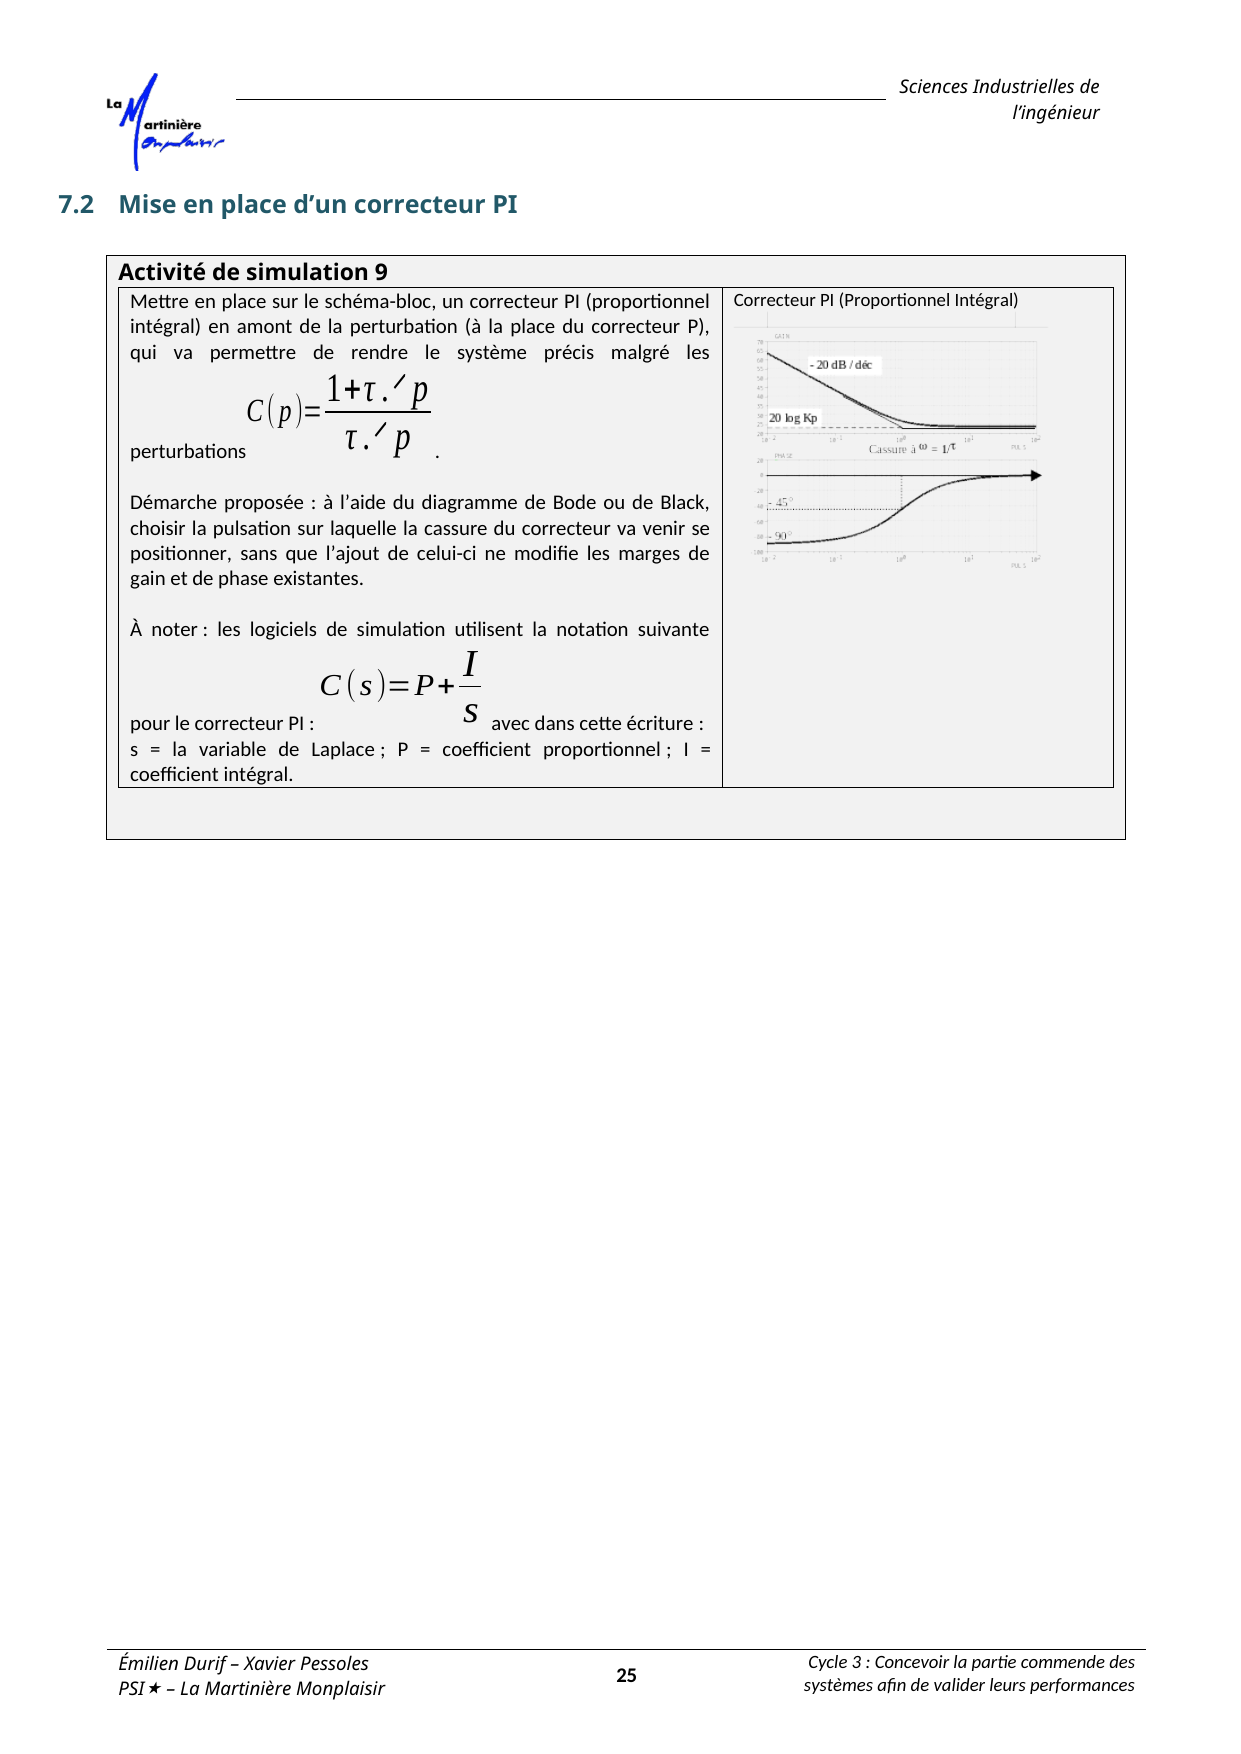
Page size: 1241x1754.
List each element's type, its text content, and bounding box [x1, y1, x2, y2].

subtitle Mise en place d’un correcteur PI [58, 187, 1122, 221]
table_header Activité de simulation 9 [107, 256, 1125, 839]
picture [106, 73, 225, 171]
